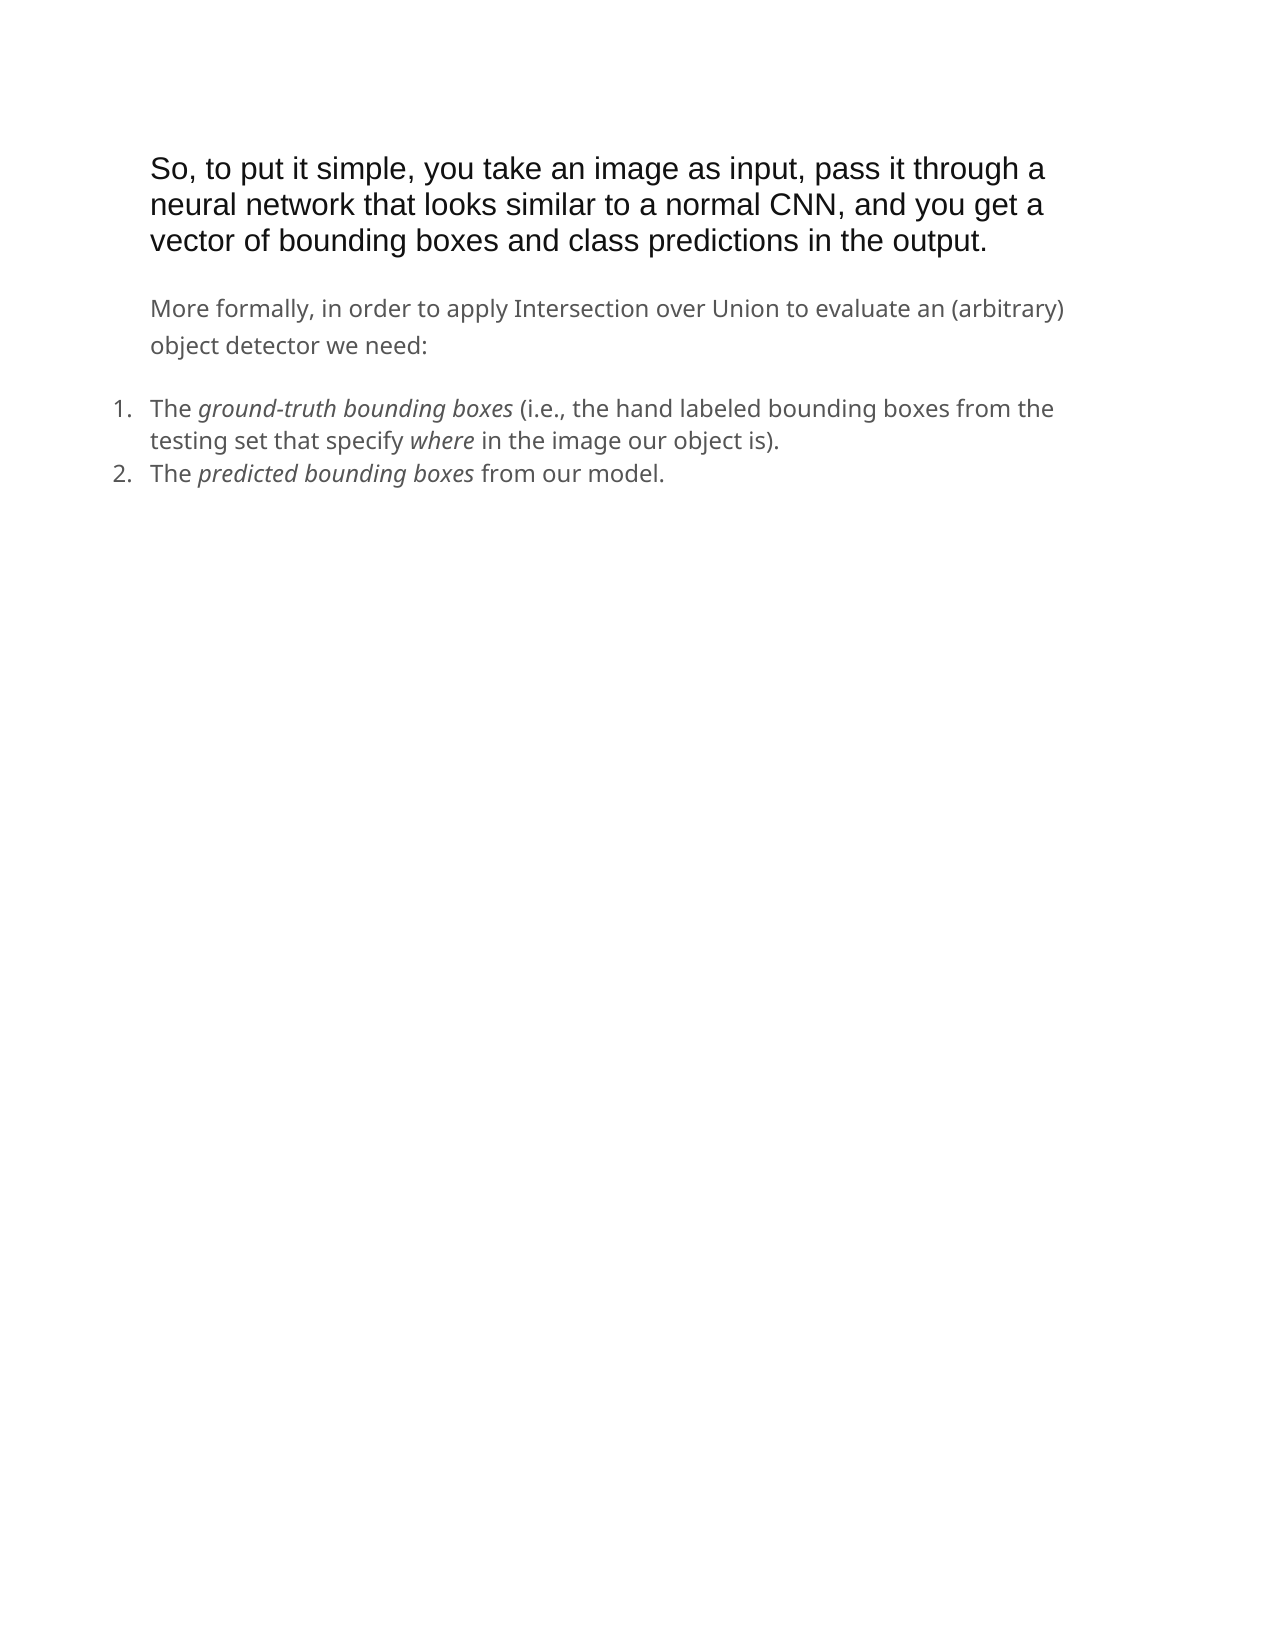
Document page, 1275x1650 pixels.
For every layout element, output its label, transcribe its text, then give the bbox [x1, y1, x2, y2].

list The predicted bounding boxes from our model. [112, 457, 1125, 489]
list The ground-truth bounding boxes (i.e., the hand labeled bounding boxes from the testing set that specify where in the image our object is). [112, 392, 1125, 457]
text More formally, in order to apply Intersection over Union to evaluate an (arbitrary) object detector we need: [150, 287, 1125, 362]
text So, to put it simple, you take an image as input, pass it through a neural network that looks similar to a normal CNN, and you get a vector of bounding boxes and class predictions in the output. [150, 150, 1125, 258]
